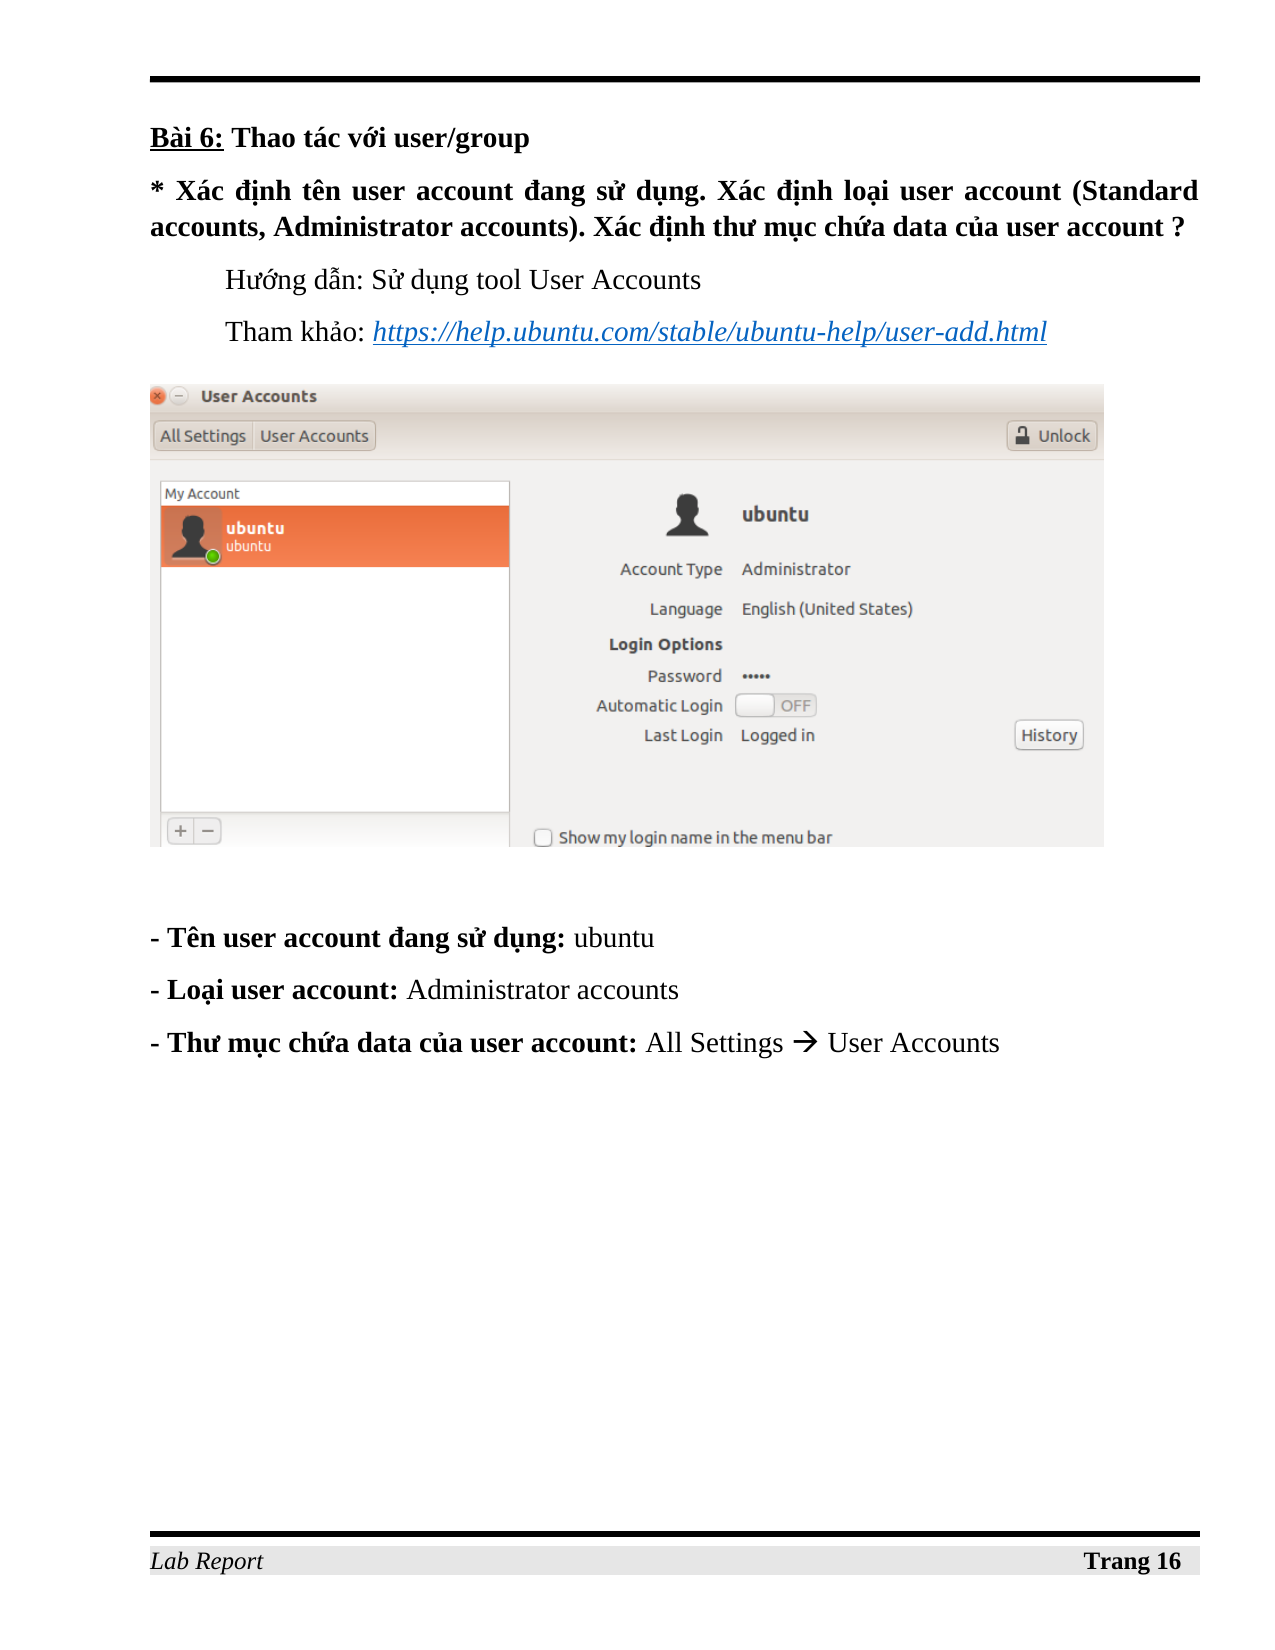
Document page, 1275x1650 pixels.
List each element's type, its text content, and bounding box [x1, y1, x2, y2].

text Bài 6: Thao tác với user/group [150, 120, 1200, 153]
text Hướng dẫn: Sử dụng tool User Accounts [150, 262, 1200, 295]
picture [150, 384, 1104, 847]
text - Tên user account đang sử dụng: ubuntu [150, 920, 1200, 953]
text - Thư mục chứa data của user account: All Settings User Accounts [150, 1025, 1200, 1059]
text Tham khảo: https://help.ubuntu.com/stable/ubuntu-help/user-add.html [150, 314, 1198, 348]
text * Xác định tên user account đang sử dụng. Xác định loại user account (Standard accounts, Administrator accounts). Xác định thư mục chứa data của user account ? [150, 173, 1200, 242]
text - Loại user account: Administrator accounts [150, 972, 1200, 1006]
